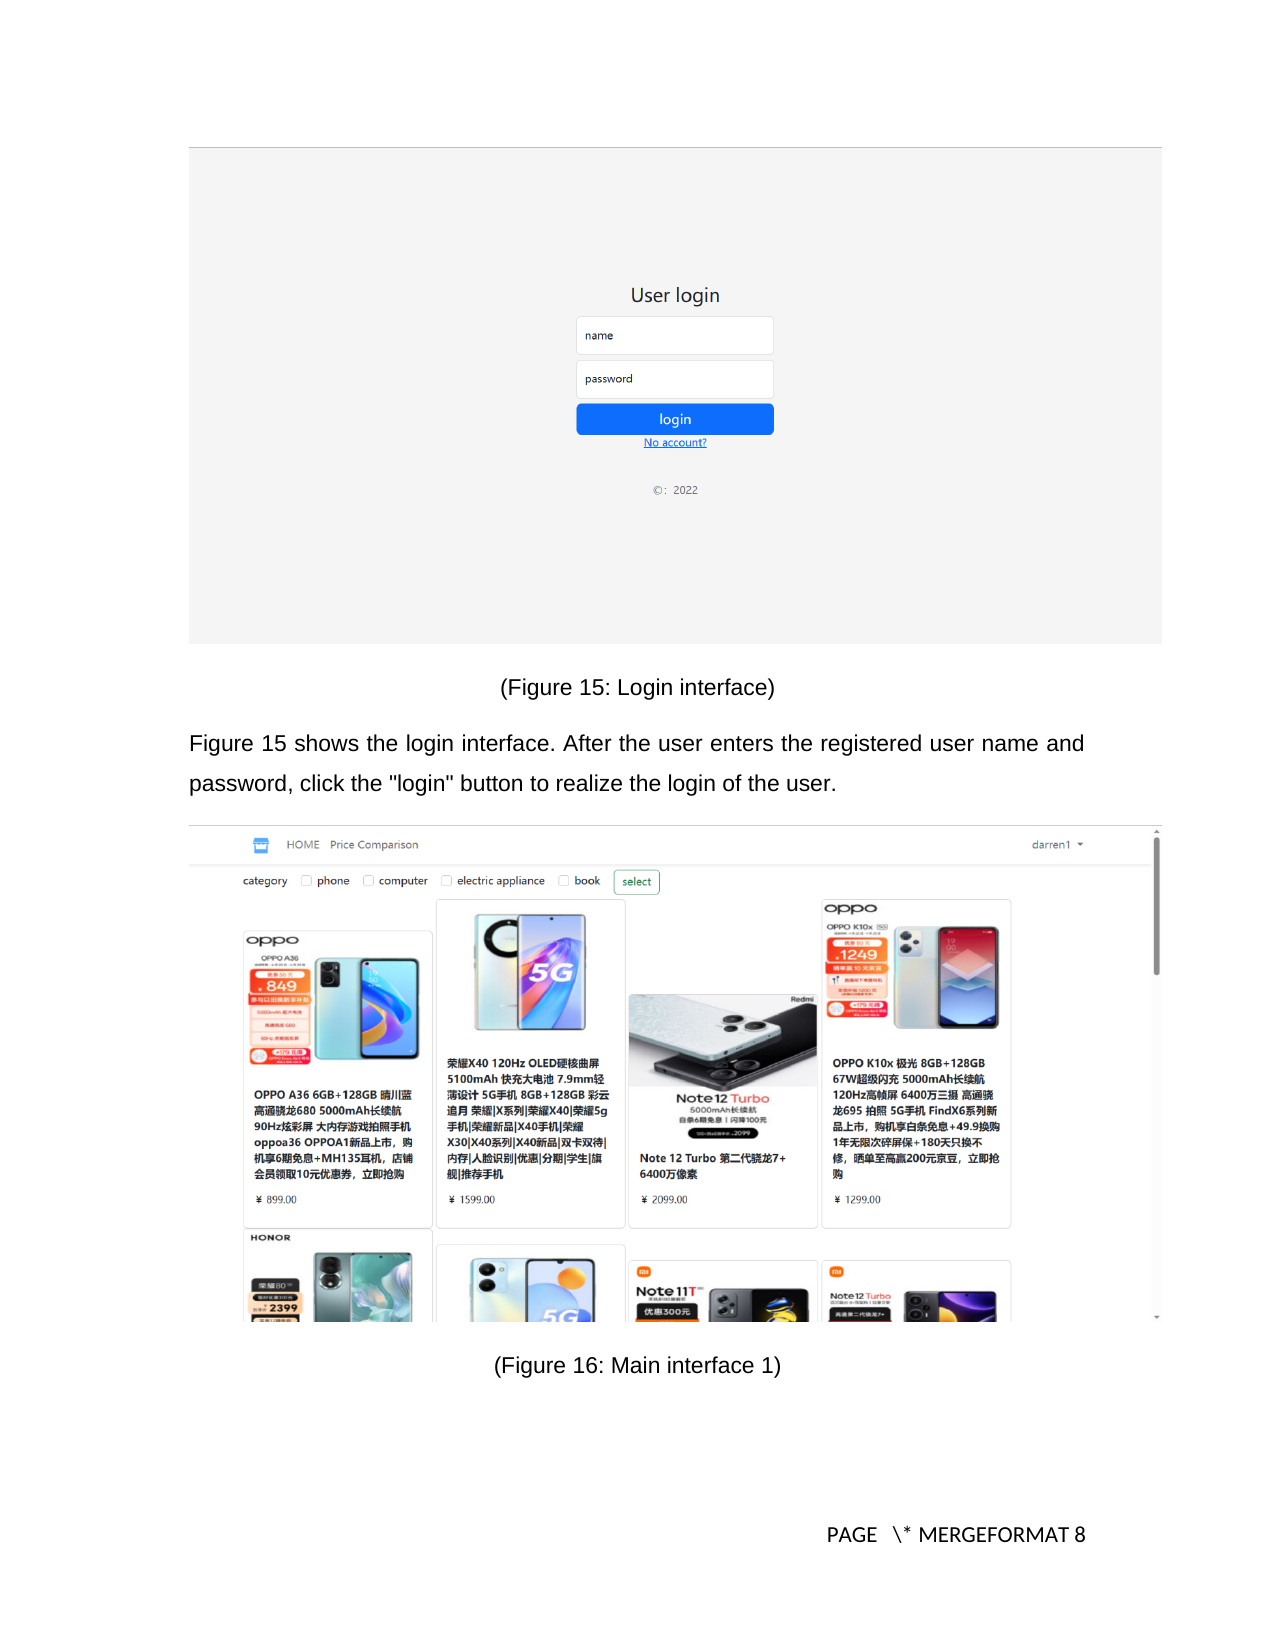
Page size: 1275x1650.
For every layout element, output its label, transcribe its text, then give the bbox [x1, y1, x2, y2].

picture [188, 147, 1162, 644]
text Figure 15 shows the login interface. After the user enters the registered user name and password, click the "login" button to realize the login of the user. [189, 730, 1086, 796]
text (Figure 16: Main interface 1) [189, 1352, 1086, 1378]
text (Figure 15: Login interface) [189, 674, 1086, 700]
picture [188, 825, 1162, 1322]
